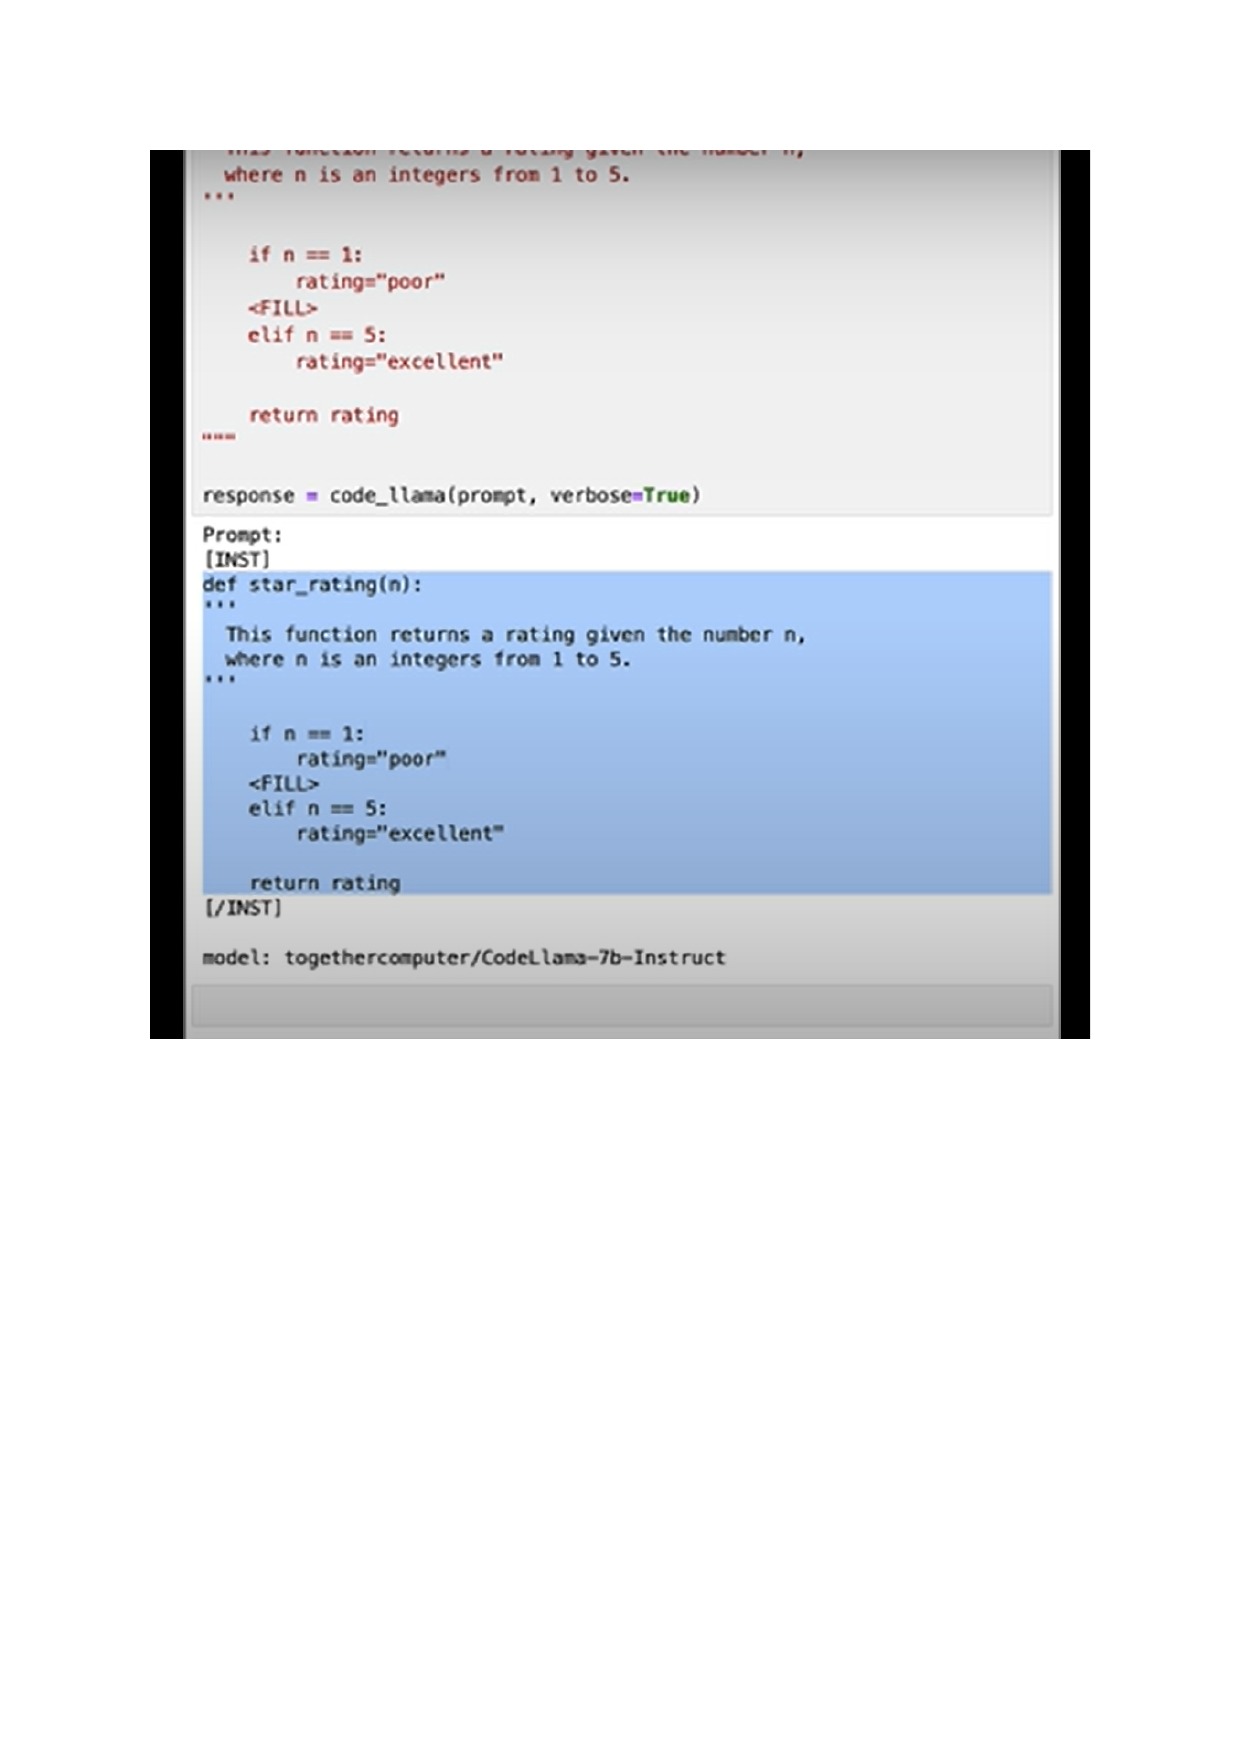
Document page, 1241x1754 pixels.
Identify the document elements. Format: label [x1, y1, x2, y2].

picture [150, 150, 1091, 1039]
